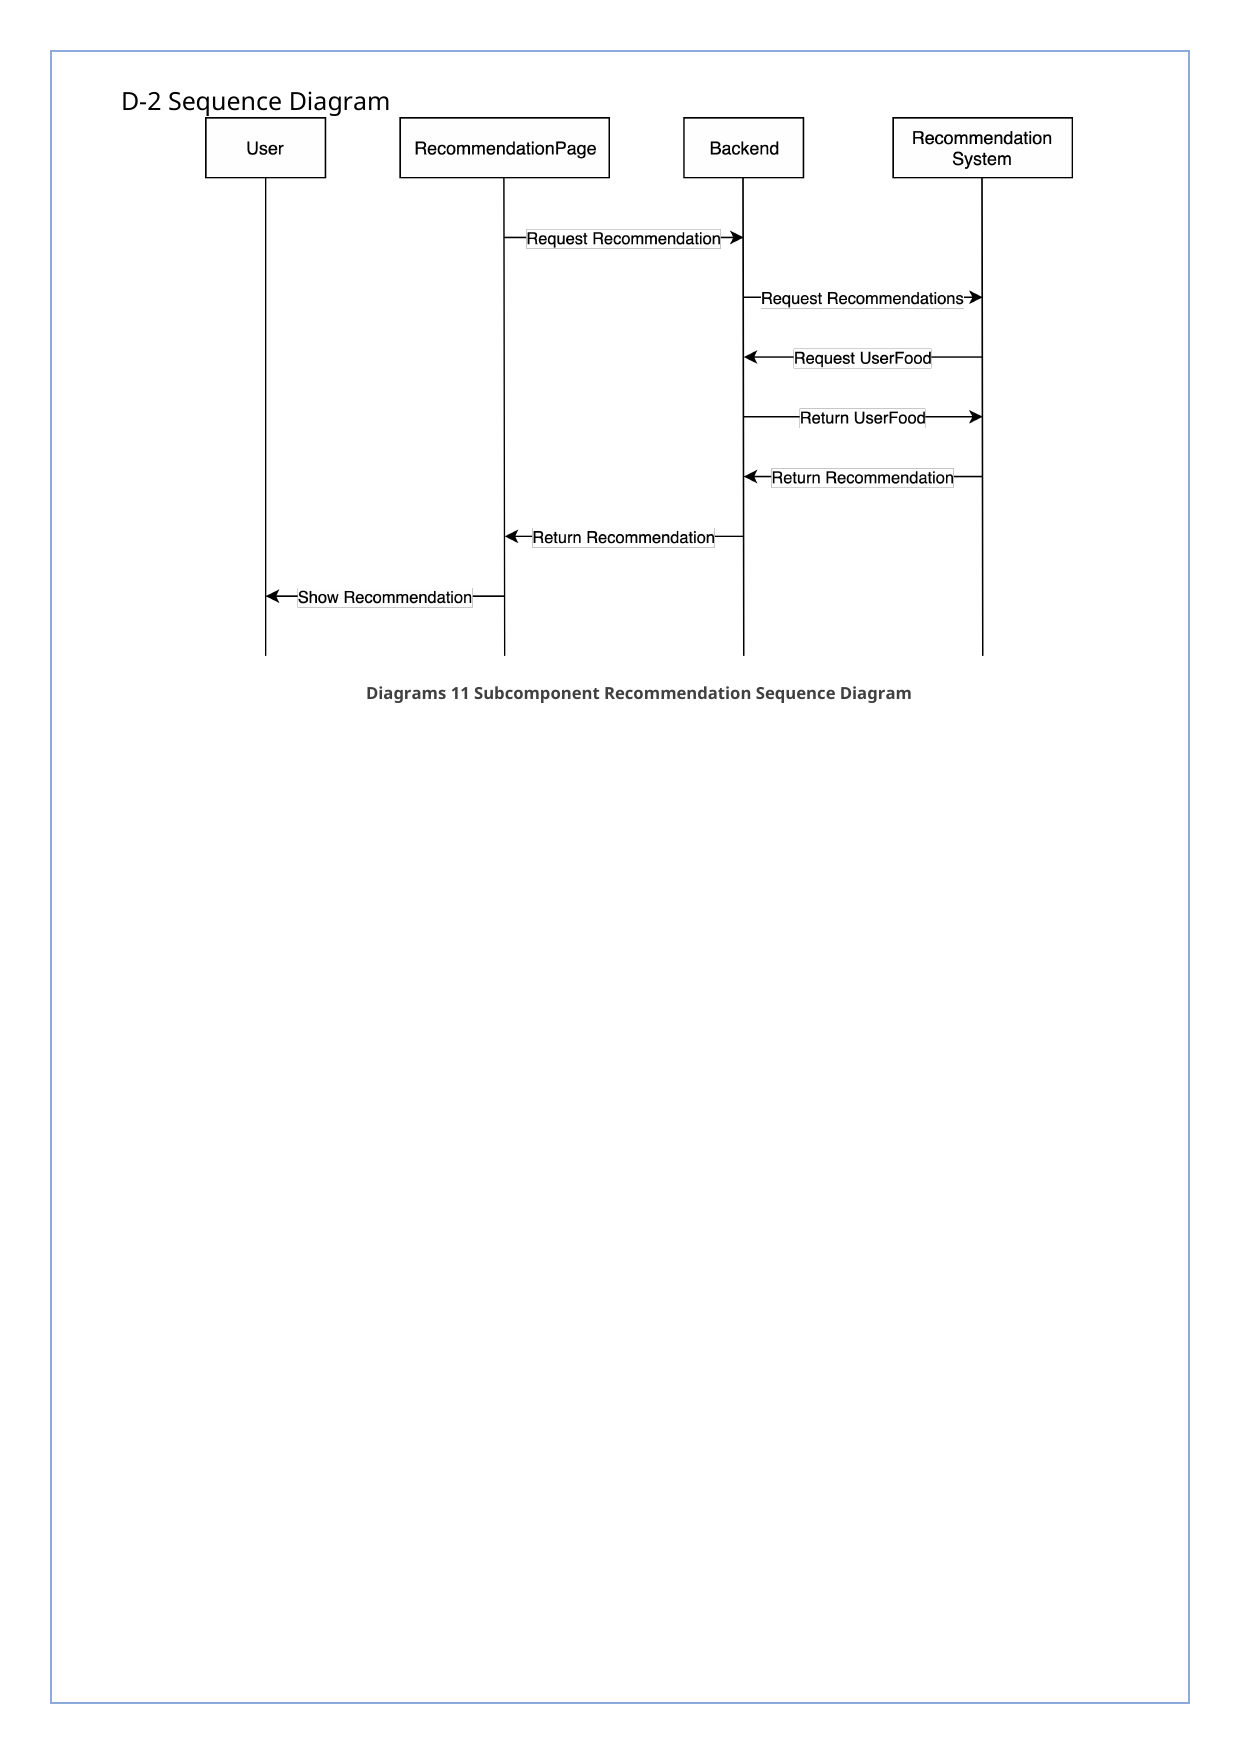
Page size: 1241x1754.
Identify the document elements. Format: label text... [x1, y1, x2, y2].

picture [205, 117, 1073, 658]
subtitle D-2 Sequence Diagram [121, 83, 1157, 117]
